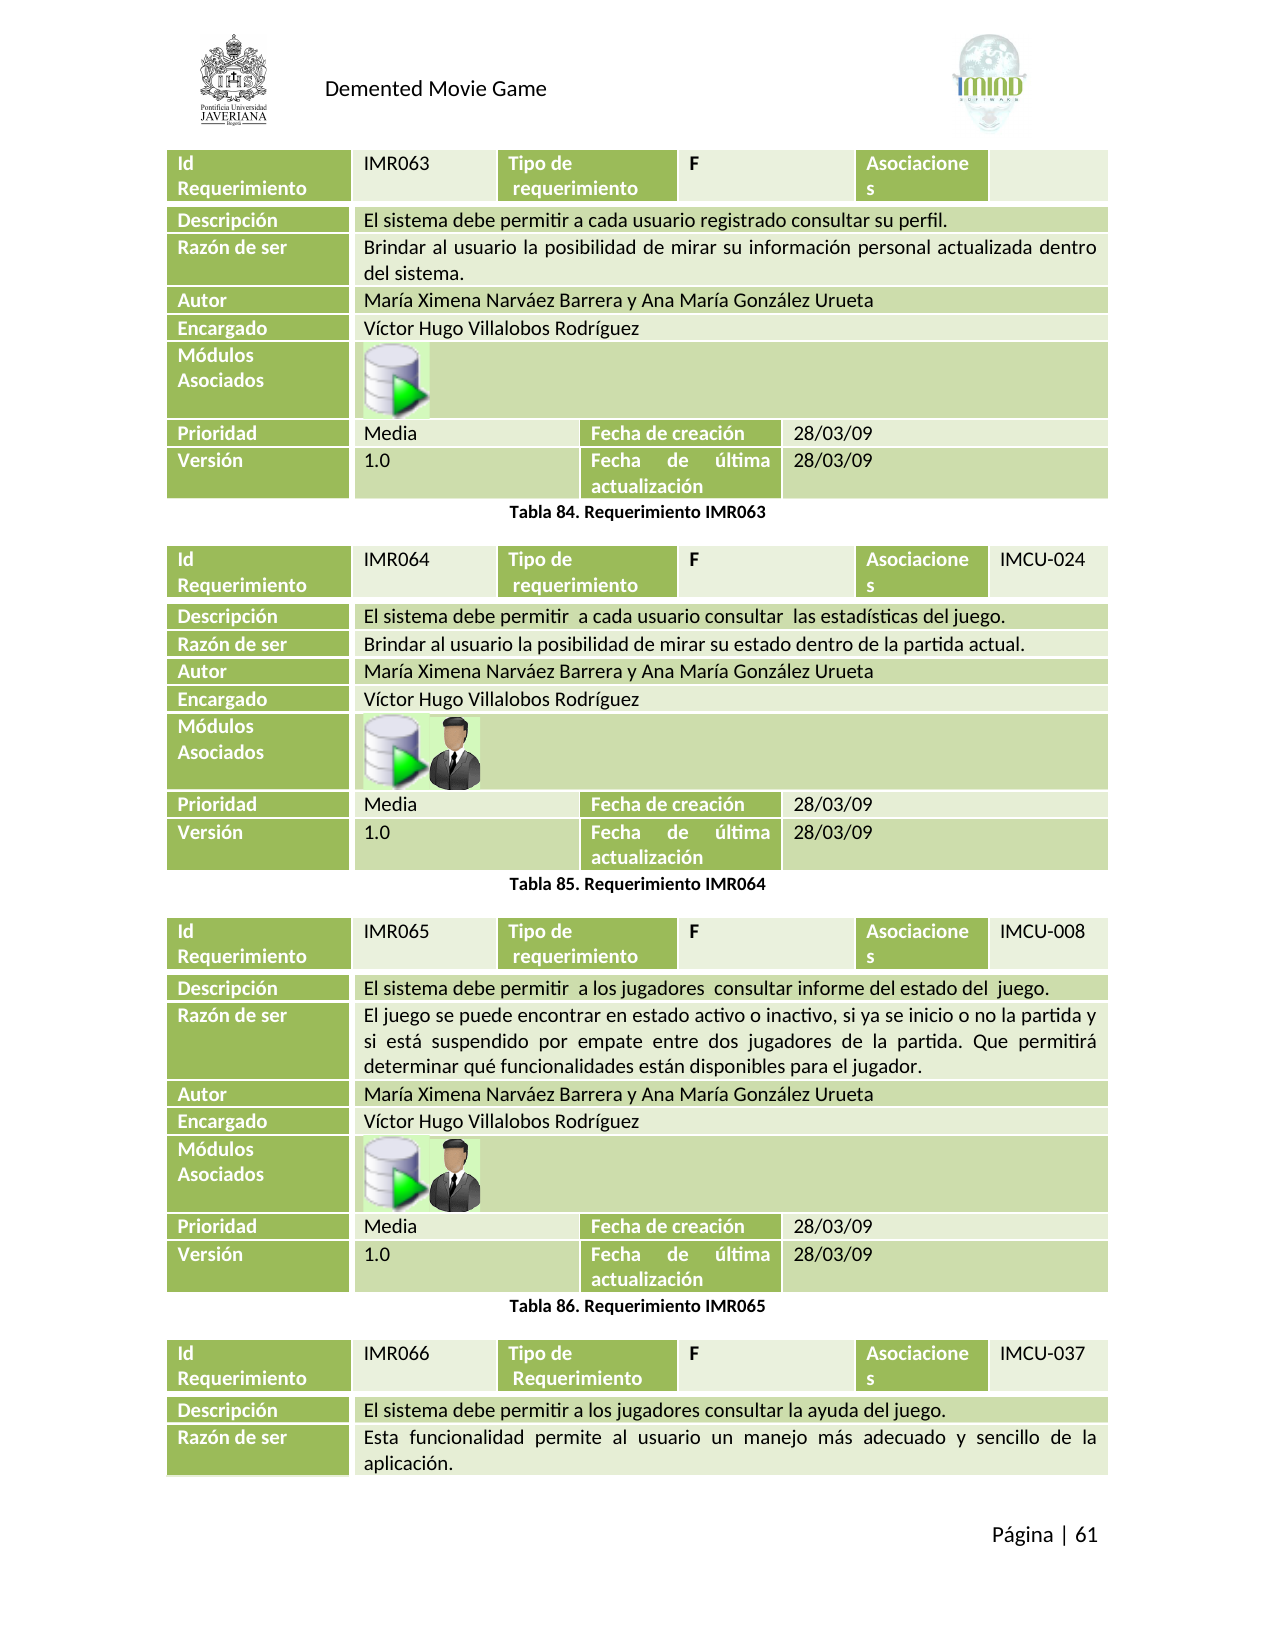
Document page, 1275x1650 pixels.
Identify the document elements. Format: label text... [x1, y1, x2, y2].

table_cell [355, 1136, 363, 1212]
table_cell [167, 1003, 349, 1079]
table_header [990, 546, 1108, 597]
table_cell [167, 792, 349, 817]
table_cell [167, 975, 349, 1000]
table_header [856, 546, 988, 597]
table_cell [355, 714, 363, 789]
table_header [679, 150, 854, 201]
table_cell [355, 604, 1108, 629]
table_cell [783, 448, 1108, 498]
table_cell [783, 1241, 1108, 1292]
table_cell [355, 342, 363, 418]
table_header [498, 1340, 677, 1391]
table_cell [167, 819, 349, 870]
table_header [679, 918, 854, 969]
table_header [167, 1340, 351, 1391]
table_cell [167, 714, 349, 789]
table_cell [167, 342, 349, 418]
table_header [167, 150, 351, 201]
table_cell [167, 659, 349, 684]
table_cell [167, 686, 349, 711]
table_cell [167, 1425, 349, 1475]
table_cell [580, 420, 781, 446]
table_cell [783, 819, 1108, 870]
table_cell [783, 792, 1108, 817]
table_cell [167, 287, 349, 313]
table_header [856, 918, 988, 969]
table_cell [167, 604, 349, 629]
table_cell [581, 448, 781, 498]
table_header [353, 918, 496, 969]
text Tabla 86. Requerimiento IMR065 [177, 1294, 1098, 1317]
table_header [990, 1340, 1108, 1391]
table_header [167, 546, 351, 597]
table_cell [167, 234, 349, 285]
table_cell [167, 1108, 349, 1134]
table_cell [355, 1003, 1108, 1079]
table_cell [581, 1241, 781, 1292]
picture [363, 1135, 481, 1212]
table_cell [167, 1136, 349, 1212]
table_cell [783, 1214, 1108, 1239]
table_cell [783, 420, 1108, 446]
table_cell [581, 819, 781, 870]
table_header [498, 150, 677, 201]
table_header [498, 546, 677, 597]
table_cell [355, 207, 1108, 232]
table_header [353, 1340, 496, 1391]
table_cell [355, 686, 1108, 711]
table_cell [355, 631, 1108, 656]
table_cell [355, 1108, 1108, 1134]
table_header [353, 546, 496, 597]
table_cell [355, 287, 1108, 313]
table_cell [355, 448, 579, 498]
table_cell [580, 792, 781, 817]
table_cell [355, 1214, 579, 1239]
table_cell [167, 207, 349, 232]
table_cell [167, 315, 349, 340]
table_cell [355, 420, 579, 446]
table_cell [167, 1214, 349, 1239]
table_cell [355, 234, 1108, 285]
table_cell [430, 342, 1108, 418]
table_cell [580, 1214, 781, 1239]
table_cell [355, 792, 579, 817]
picture [200, 34, 267, 126]
picture [363, 713, 481, 790]
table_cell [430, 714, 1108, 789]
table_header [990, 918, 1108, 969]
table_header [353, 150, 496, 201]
text Tabla 85. Requerimiento IMR064 [177, 872, 1098, 895]
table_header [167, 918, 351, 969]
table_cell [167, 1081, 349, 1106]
picture [363, 342, 430, 419]
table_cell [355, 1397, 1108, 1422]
text Tabla 84. Requerimiento IMR063 [177, 501, 1098, 523]
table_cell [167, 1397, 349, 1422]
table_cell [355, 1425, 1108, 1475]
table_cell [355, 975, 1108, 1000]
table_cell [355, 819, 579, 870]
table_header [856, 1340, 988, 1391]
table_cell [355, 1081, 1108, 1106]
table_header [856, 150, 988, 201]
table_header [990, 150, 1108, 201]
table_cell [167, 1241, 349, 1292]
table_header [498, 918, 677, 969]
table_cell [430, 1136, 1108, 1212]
picture [951, 34, 1033, 138]
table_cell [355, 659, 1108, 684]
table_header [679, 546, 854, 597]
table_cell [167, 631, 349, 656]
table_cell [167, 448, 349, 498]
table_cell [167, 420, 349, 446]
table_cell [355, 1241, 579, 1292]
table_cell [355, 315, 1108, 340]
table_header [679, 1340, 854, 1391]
